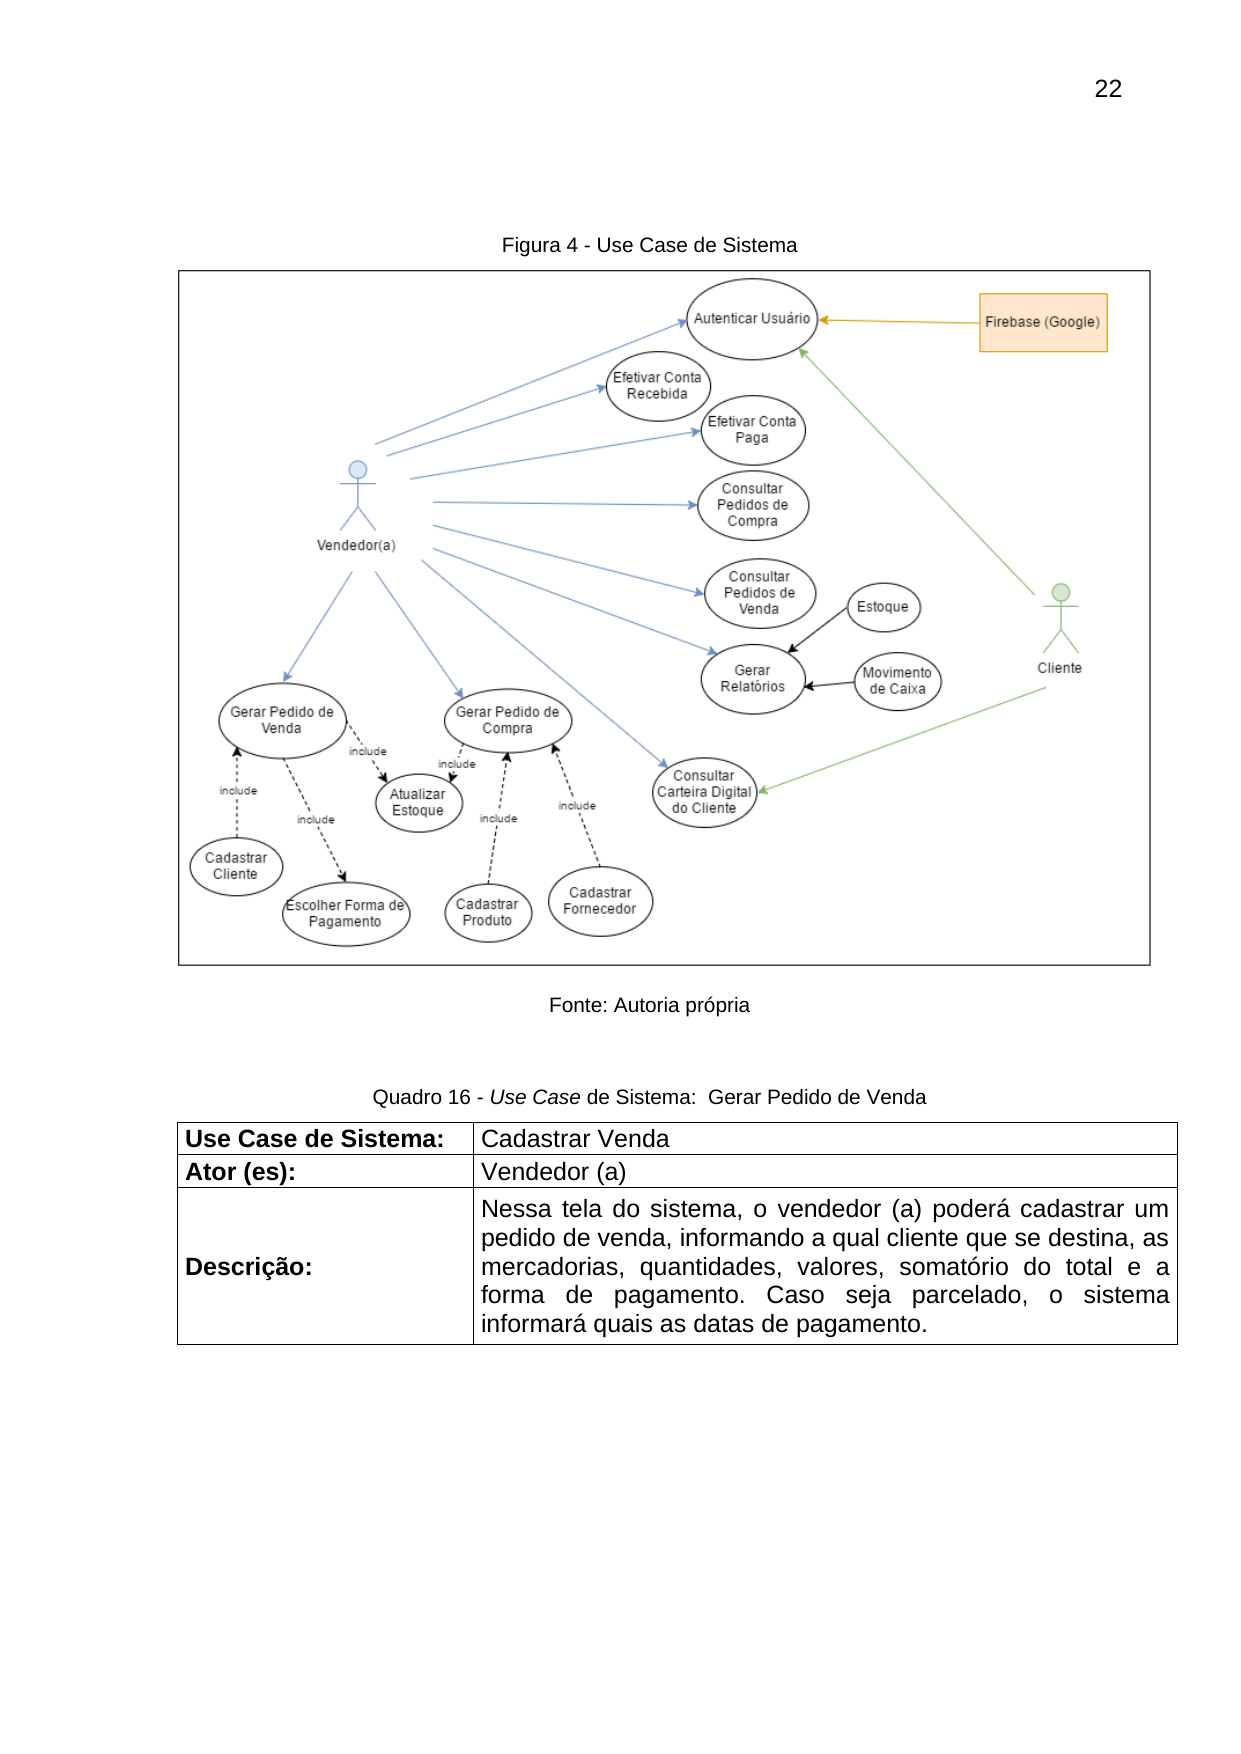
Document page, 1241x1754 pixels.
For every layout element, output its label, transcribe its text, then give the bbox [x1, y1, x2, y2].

table_cell Ator (es): [178, 1155, 473, 1187]
table_cell Vendedor (a) [474, 1155, 1177, 1187]
table_header Use Case de Sistema: [178, 1123, 473, 1154]
text Figura 4 - Use Case de Sistema [177, 233, 1122, 257]
table_cell Descrição: [178, 1188, 473, 1343]
table_header Cadastrar Venda [474, 1123, 1177, 1154]
text Fonte: Autoria própria [177, 993, 1122, 1017]
table_cell Nessa tela do sistema, o vendedor (a) poderá cadastrar um pedido de venda, informando a qual cliente que se destina, as mercadorias, quantidades, valores, somatório do total e a forma de pagamento. Caso seja parcelado, o sistema informará quais as datas de pagamento. [474, 1188, 1177, 1343]
text Quadro 16 - Use Case de Sistema: Gerar Pedido de Venda [177, 1085, 1122, 1109]
